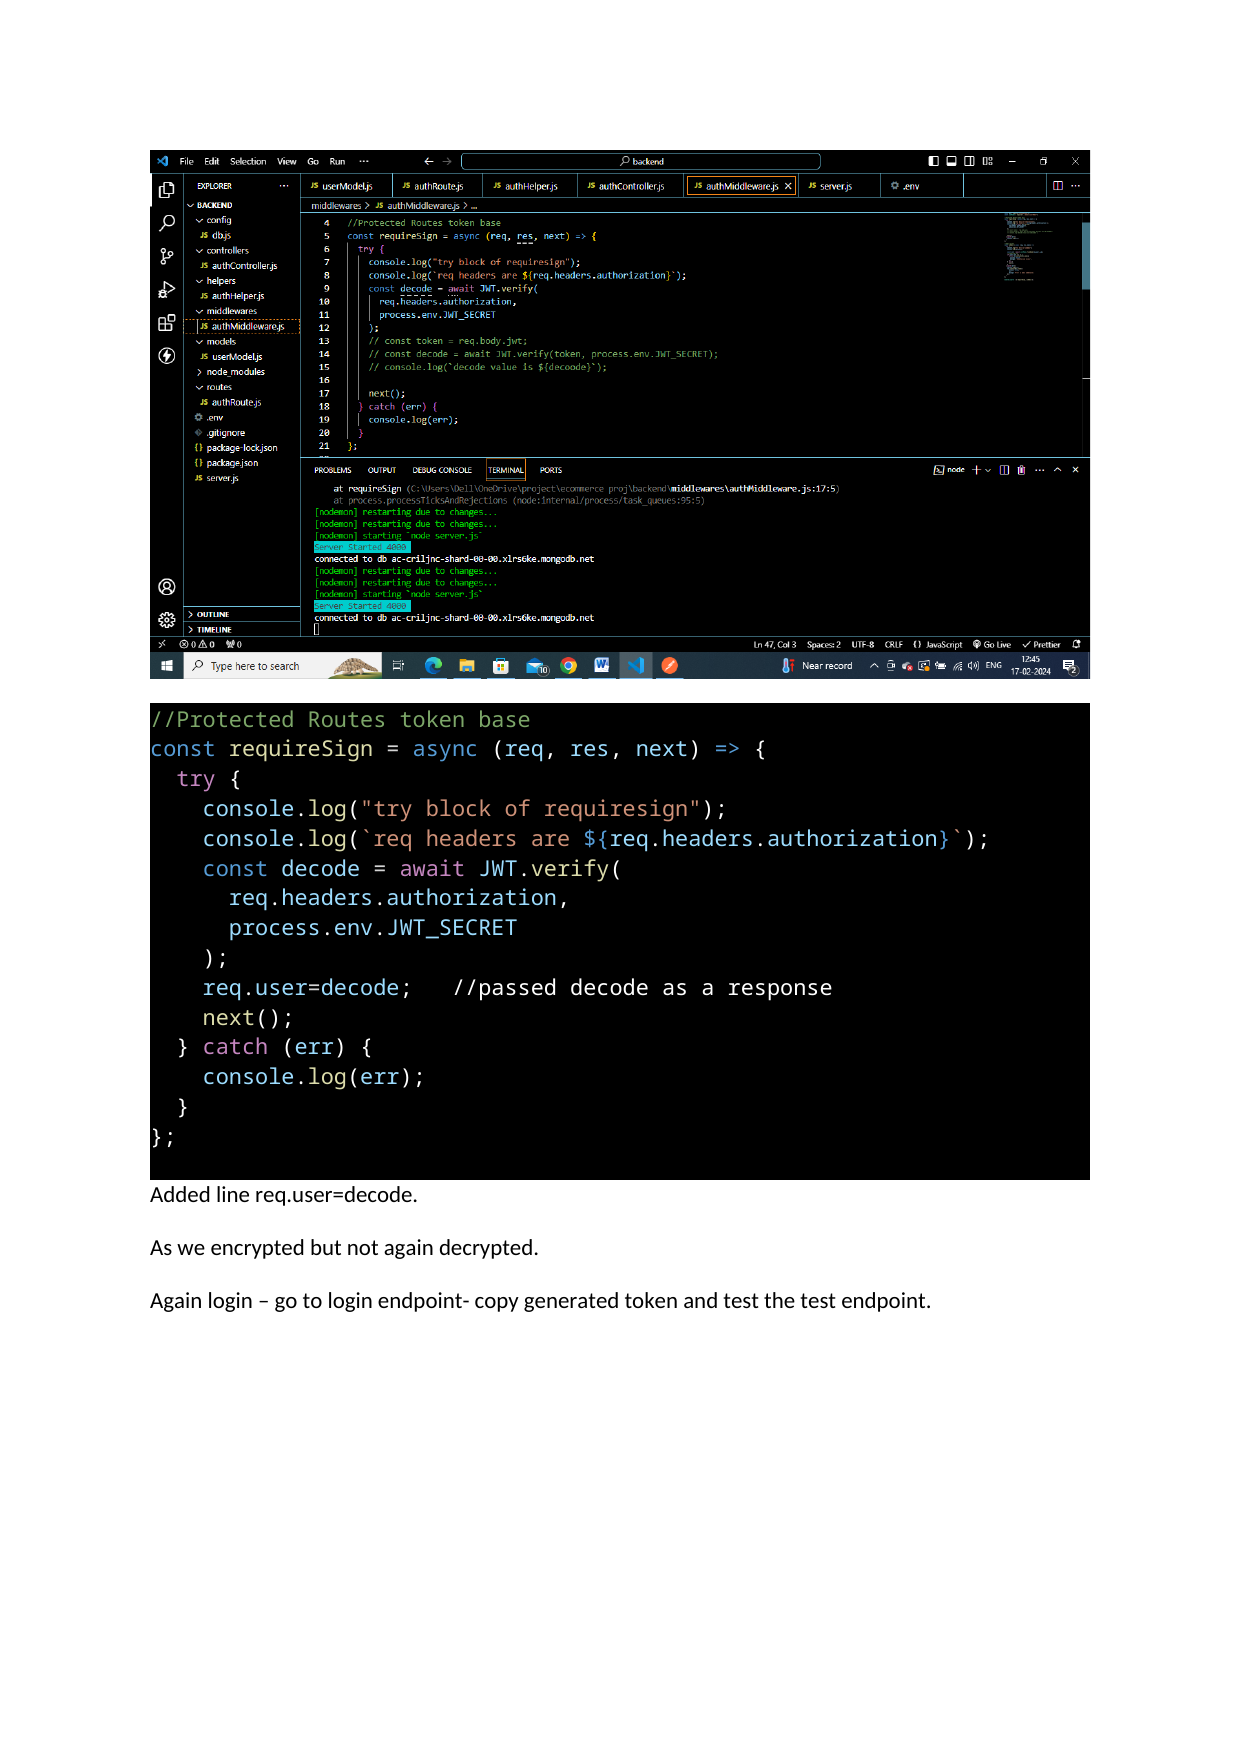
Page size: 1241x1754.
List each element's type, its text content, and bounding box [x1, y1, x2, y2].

text try { [150, 763, 1090, 793]
text } catch (err) { [150, 1031, 1090, 1061]
text req.user=decode; //passed decode as a response [150, 972, 1090, 1001]
text console.log(err); [150, 1061, 1090, 1091]
text req.headers.authorization, [150, 882, 1090, 912]
text const requireSign = async (req, res, next) => { [150, 733, 1090, 763]
text } [150, 1091, 1090, 1121]
picture [150, 150, 1091, 679]
text next(); [150, 1001, 1090, 1031]
text const decode = await JWT.verify( [150, 852, 1090, 882]
text process.env.JWT_SECRET [150, 912, 1090, 942]
text //Protected Routes token base [150, 703, 1090, 733]
text ); [150, 942, 1090, 972]
text Again login – go to login endpoint- copy generated token and test the test endpoint. [150, 1286, 1090, 1314]
text }; [150, 1121, 1090, 1150]
text As we encrypted but not again decrypted. [150, 1233, 1090, 1261]
text console.log(`req headers are ${req.headers.authorization}`); [150, 823, 1090, 852]
text Added line req.user=decode. [150, 1180, 1090, 1208]
text console.log("try block of requiresign"); [150, 793, 1090, 823]
